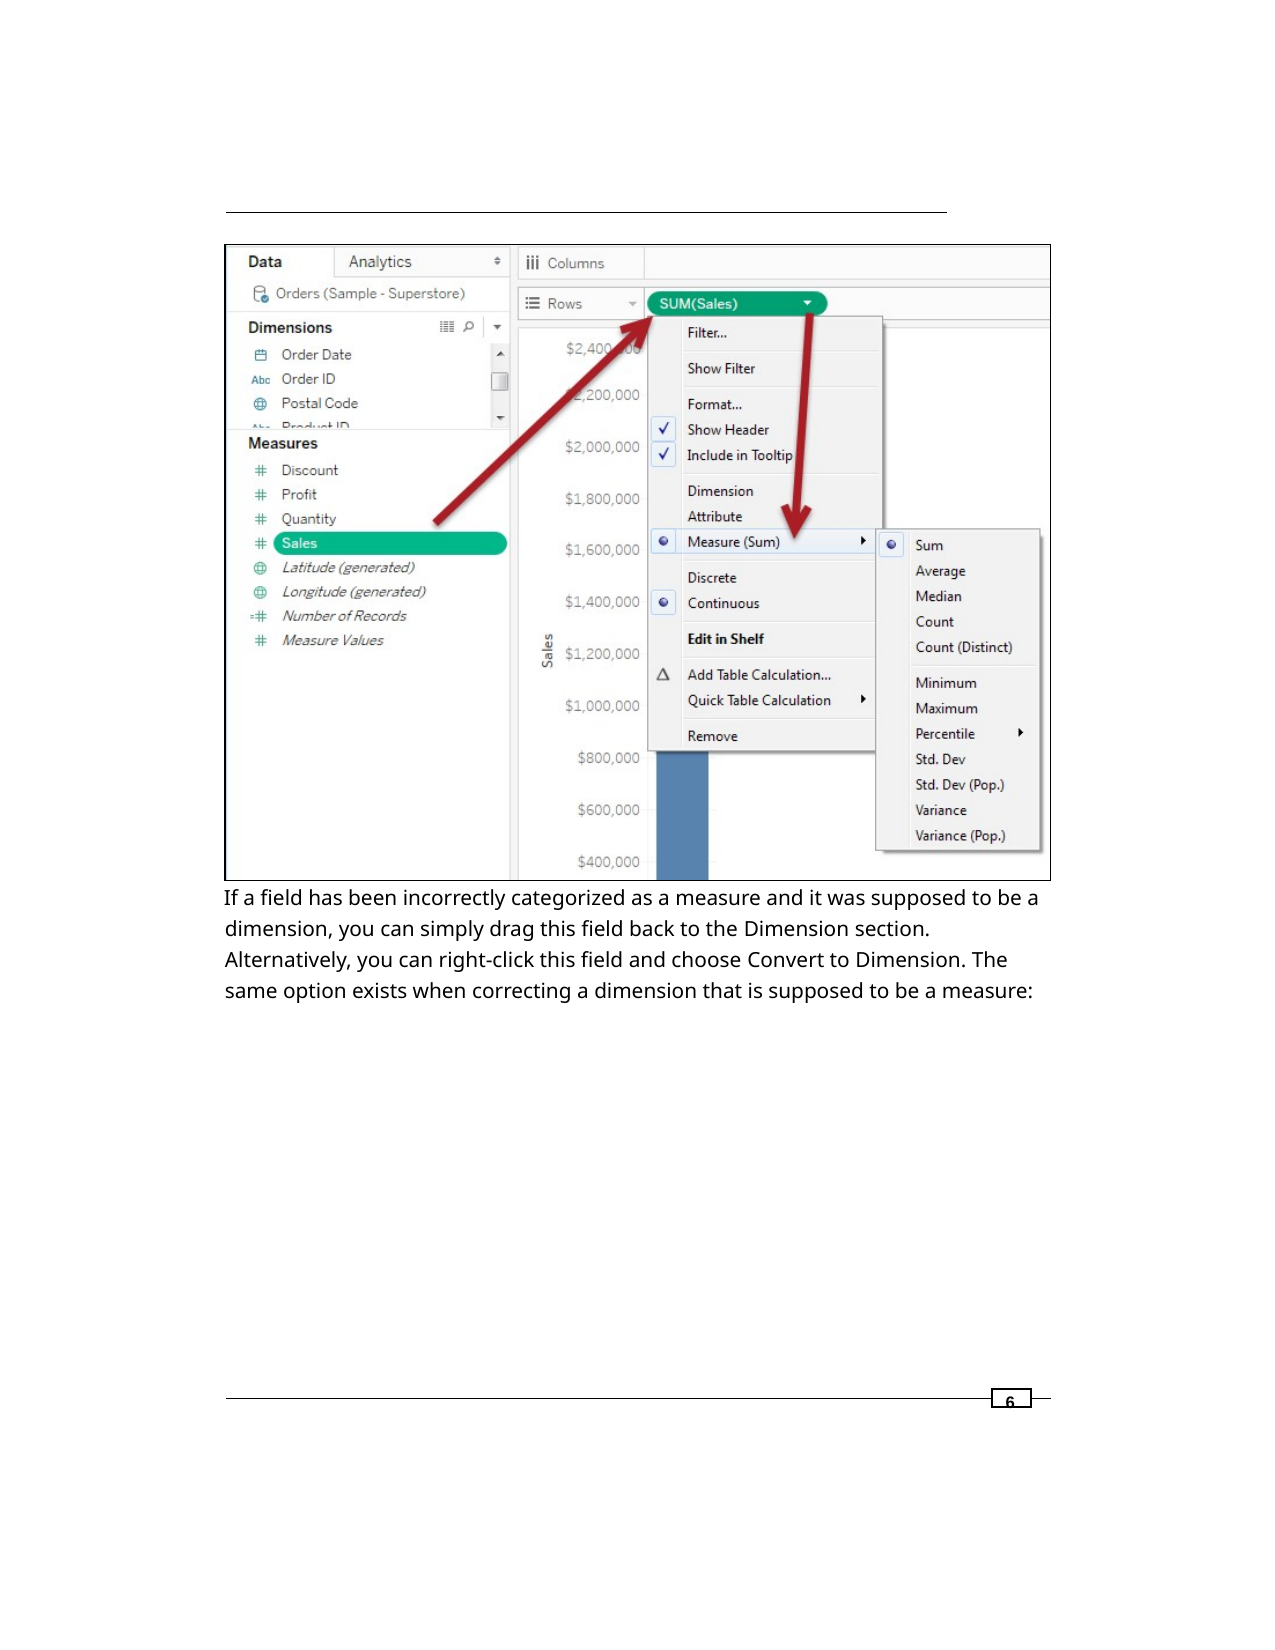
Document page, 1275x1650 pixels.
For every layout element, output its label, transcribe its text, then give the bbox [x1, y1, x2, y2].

text If a field has been incorrectly categorized as a measure and it was supposed to be a dimension, you can simply drag this field back to the Dimension section. Alternatively, you can right-click this field and choose Convert to Dimension. The same option exists when correcting a dimension that is supposed to be a measure: [223, 883, 1049, 1004]
picture [226, 245, 1050, 880]
